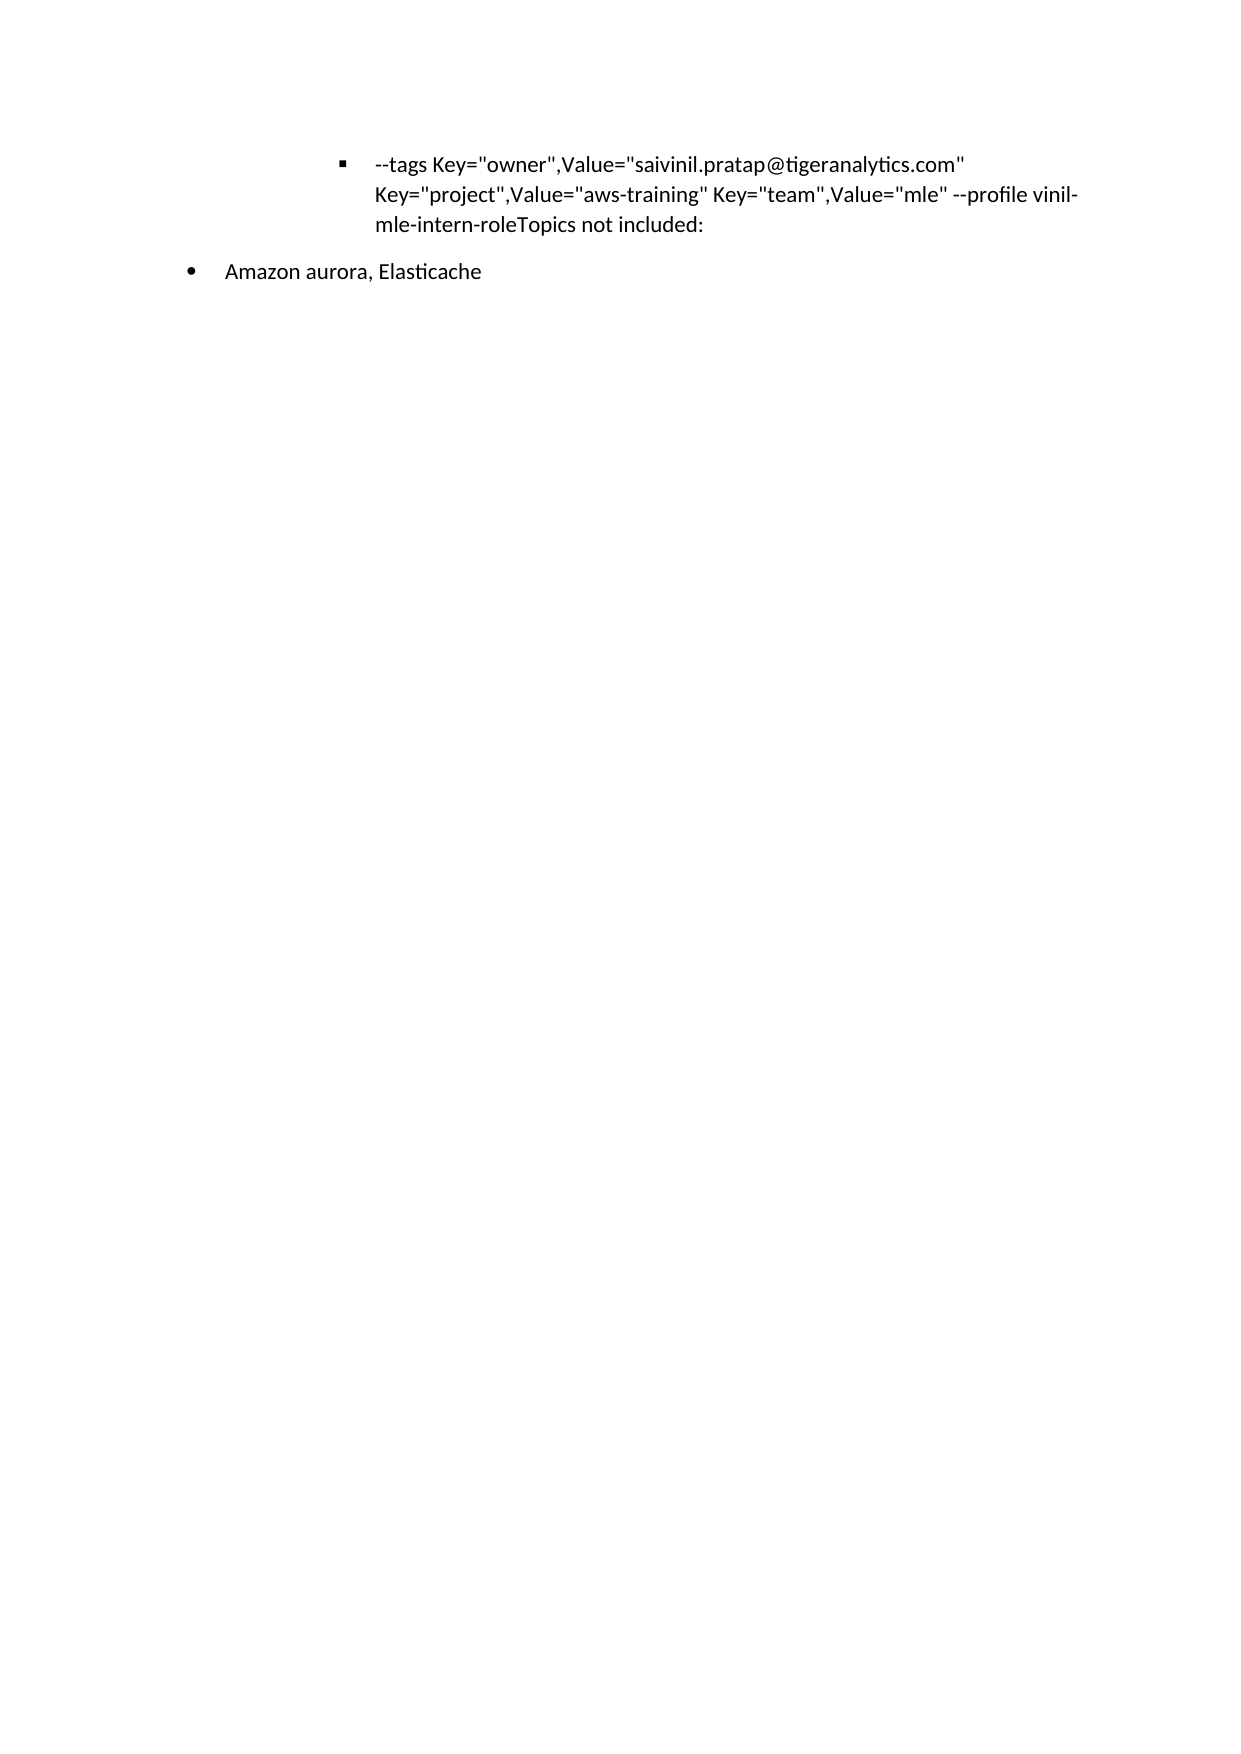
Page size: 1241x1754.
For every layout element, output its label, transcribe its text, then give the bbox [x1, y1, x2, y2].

list Amazon aurora, Elasticache [187, 257, 1090, 285]
list --tags Key="owner",Value="saivinil.pratap@tigeranalytics.com" Key="project",Value="aws-training" Key="team",Value="mle" --profile vinil-mle-intern-roleTopics not included: [337, 150, 1090, 238]
